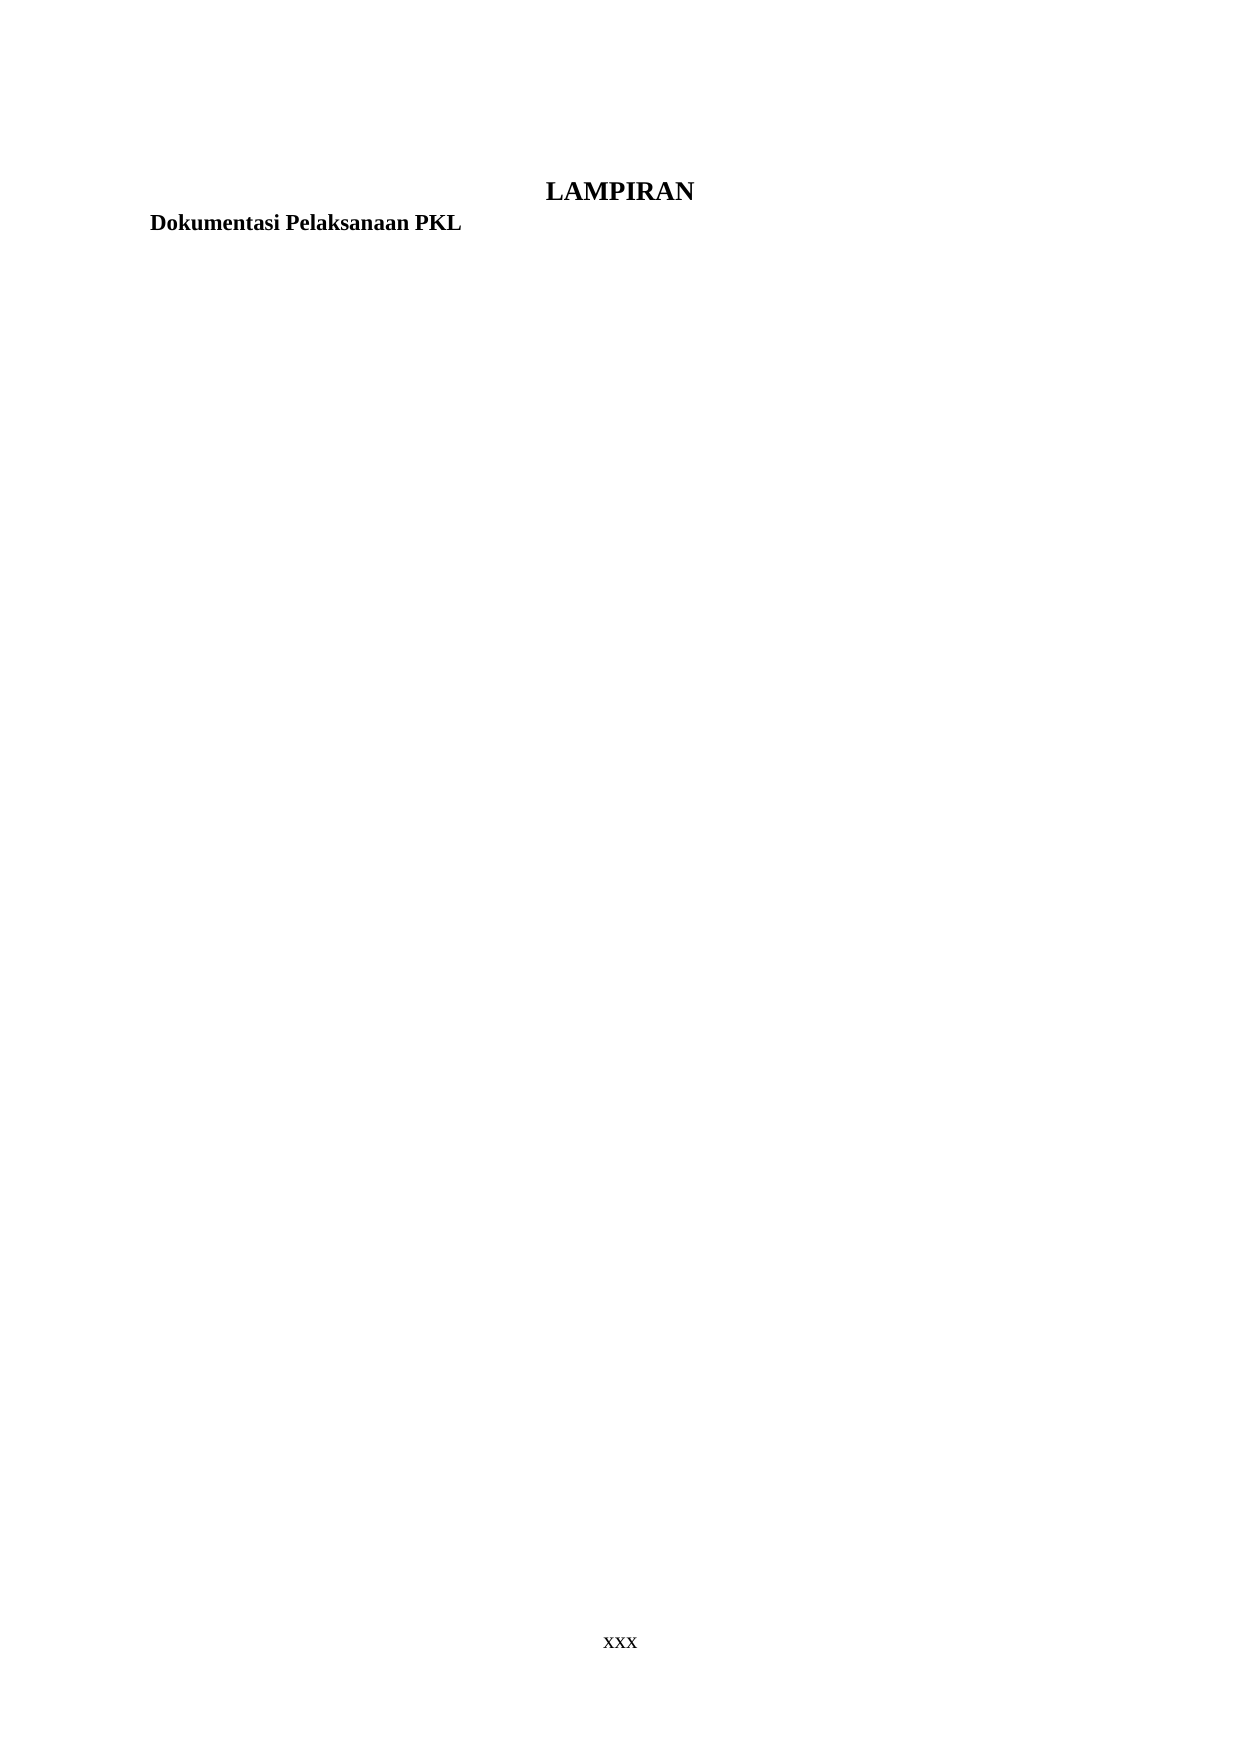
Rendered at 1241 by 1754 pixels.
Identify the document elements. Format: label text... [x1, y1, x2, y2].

text Dokumentasi Pelaksanaan PKL [150, 208, 1090, 235]
subtitle LAMPIRAN [150, 175, 1090, 206]
